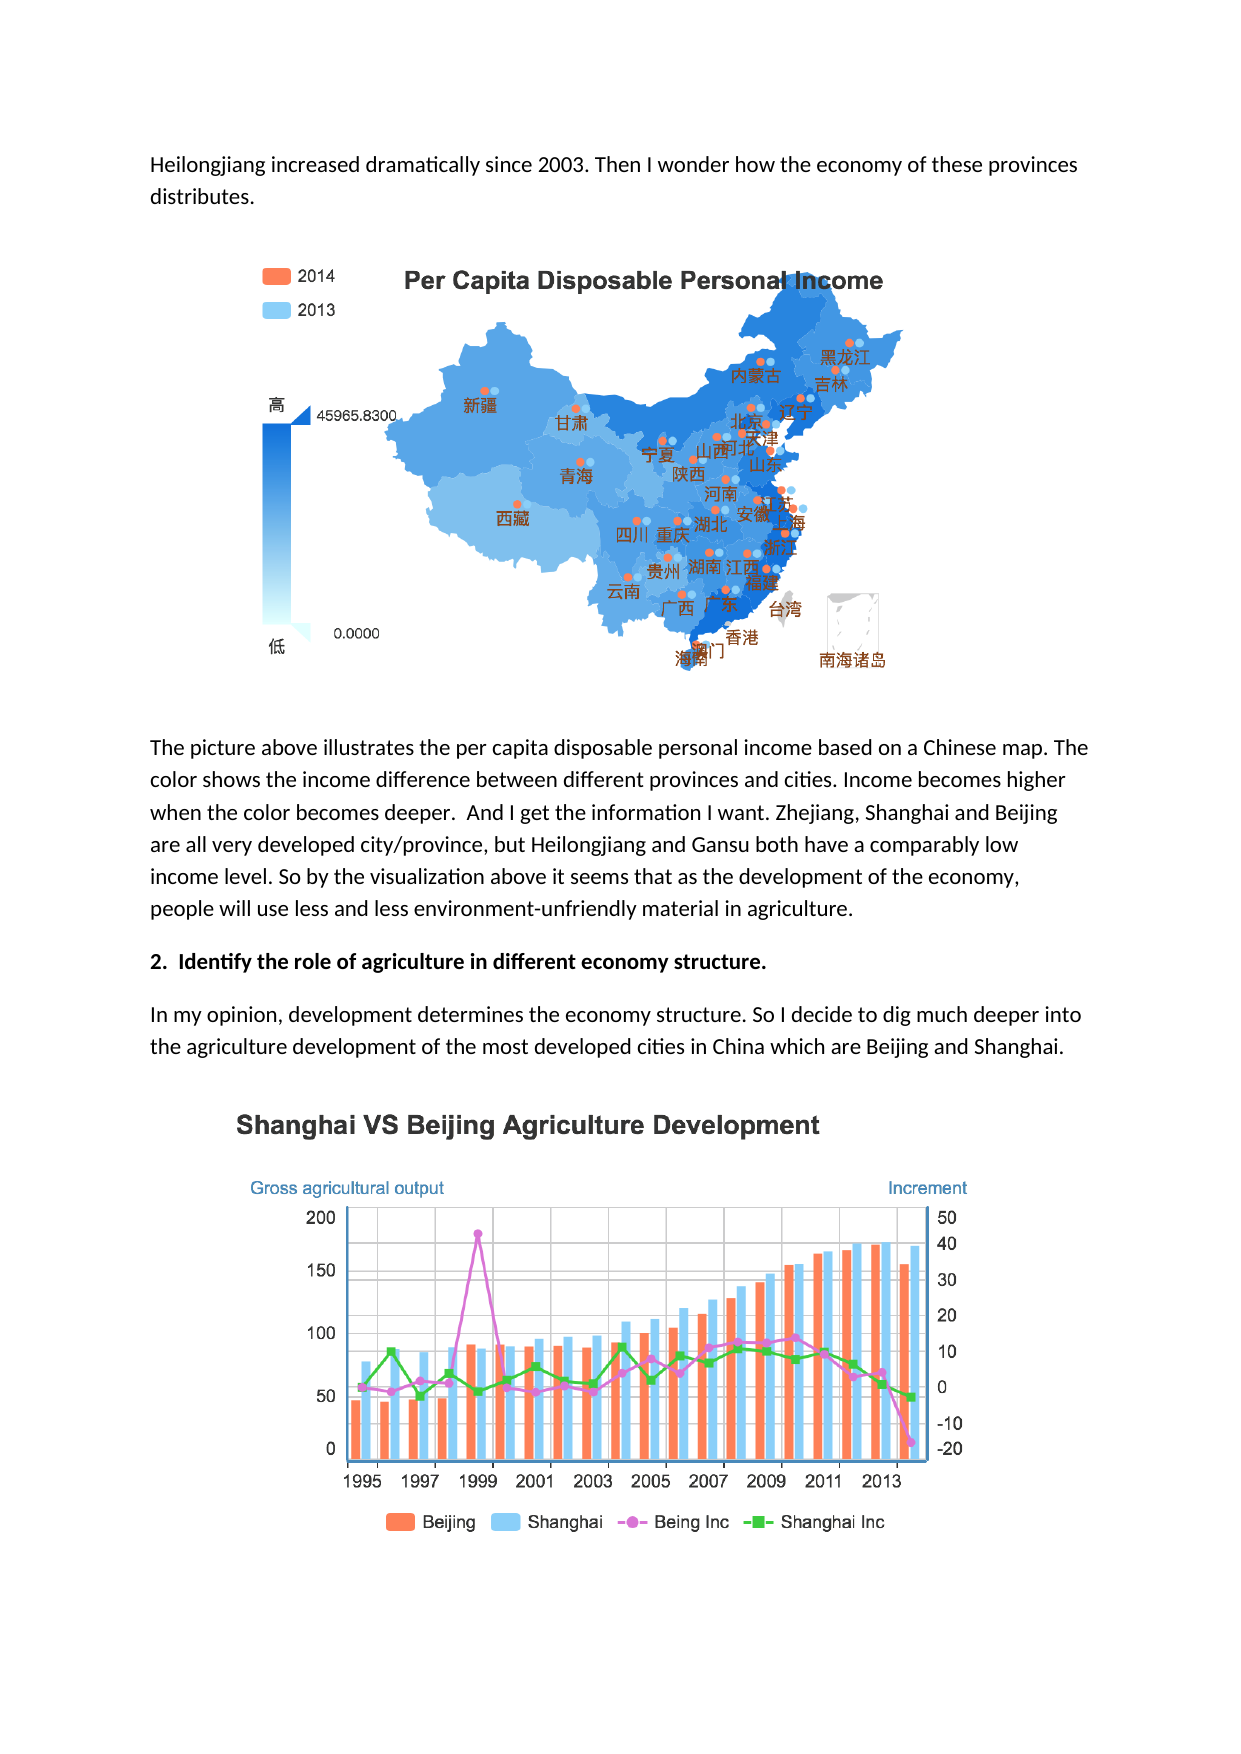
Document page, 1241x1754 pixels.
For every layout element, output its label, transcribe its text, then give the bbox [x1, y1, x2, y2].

picture [231, 235, 1009, 709]
text 2. Identify the role of agriculture in different economy structure. [150, 947, 1090, 975]
picture [212, 1085, 1028, 1547]
text In my opinion, development determines the economy structure. So I decide to dig much deeper into the agriculture development of the most developed cities in China which are Beijing and Shanghai. [150, 1000, 1090, 1060]
text The picture above illustrates the per capita disposable personal income based on a Chinese map. The color shows the income difference between different provinces and cities. Income becomes higher when the color becomes deeper. And I get the information I want. Zhejiang, Shanghai and Beijing are all very developed city/province, but Heilongjiang and Gansu both have a comparably low income level. So by the visualization above it seems that as the development of the economy, people will use less and less environment-unfriendly material in agriculture. [150, 733, 1090, 922]
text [150, 150, 1090, 210]
